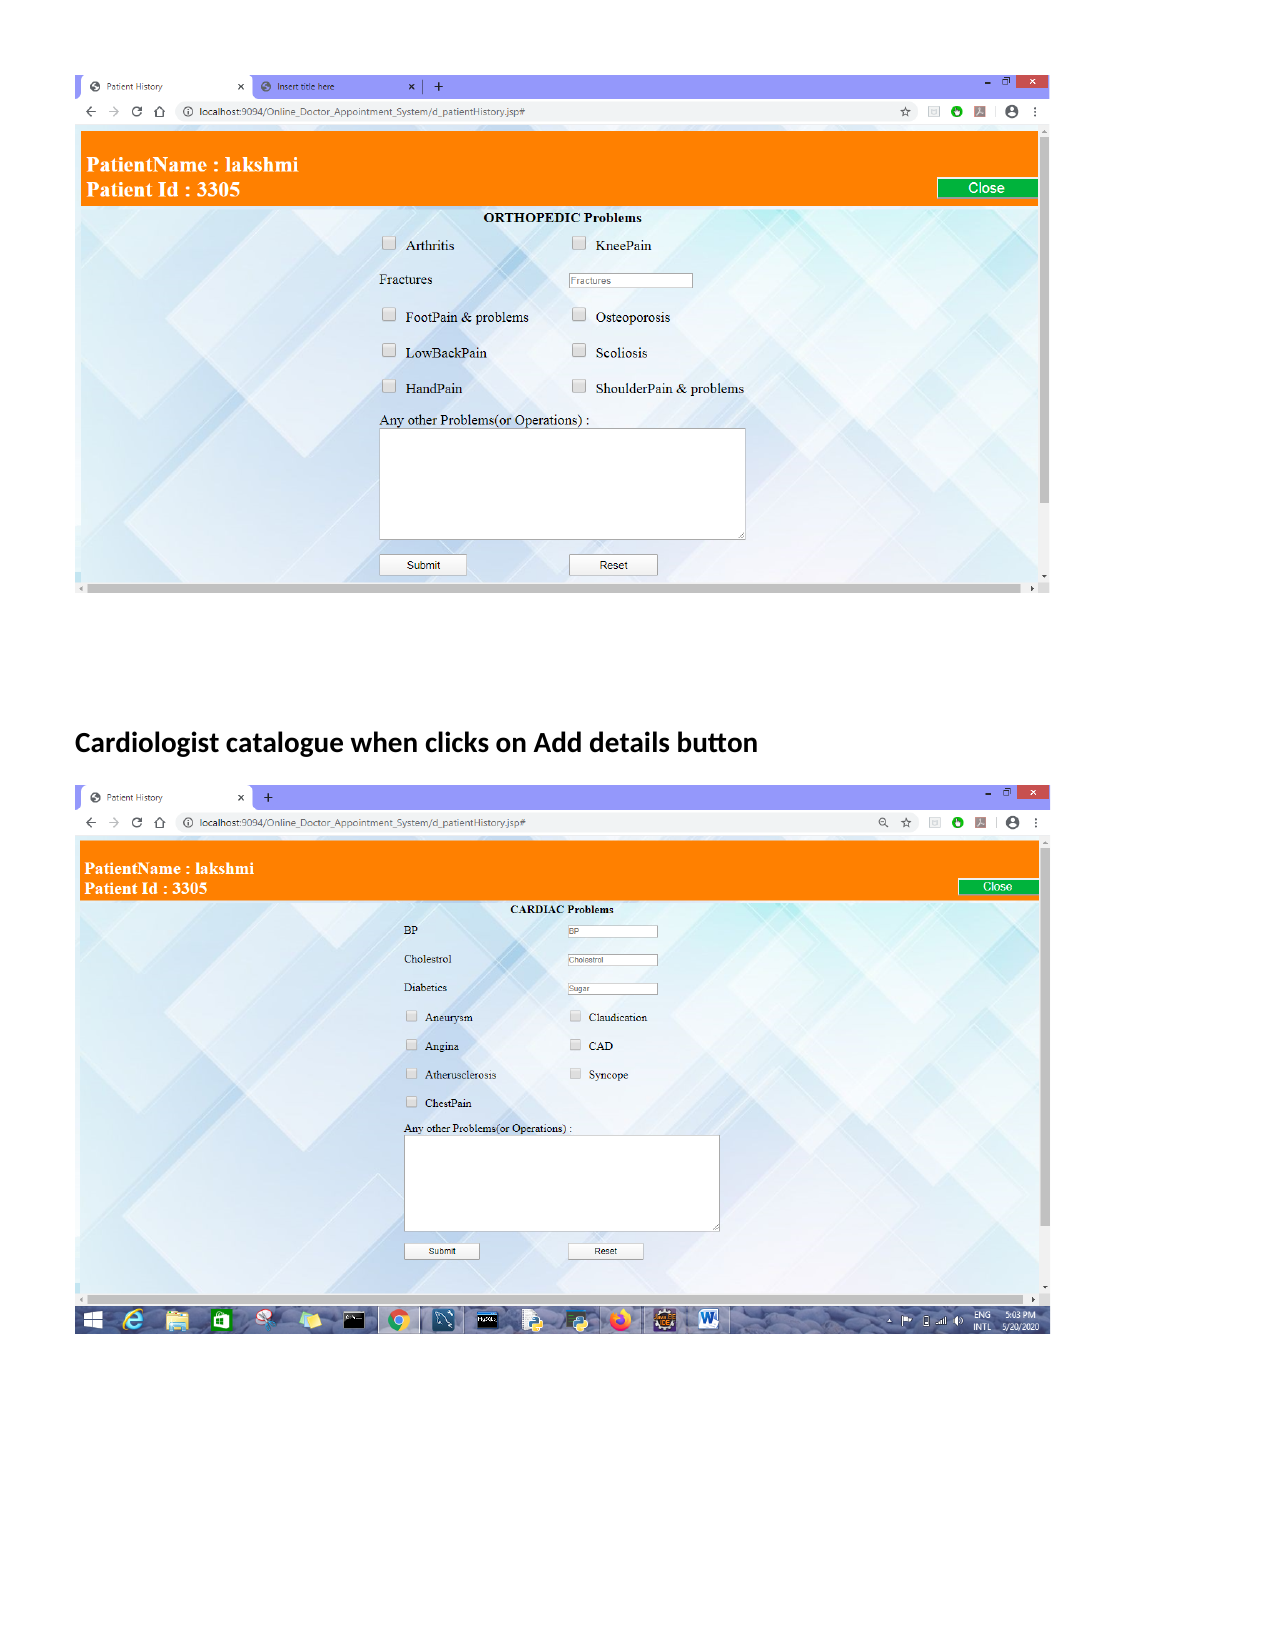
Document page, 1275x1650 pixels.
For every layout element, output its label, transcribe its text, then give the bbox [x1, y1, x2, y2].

picture [75, 785, 1050, 1334]
text Cardiologist catalogue when clicks on Add details button [75, 724, 1200, 759]
picture [75, 75, 1050, 593]
